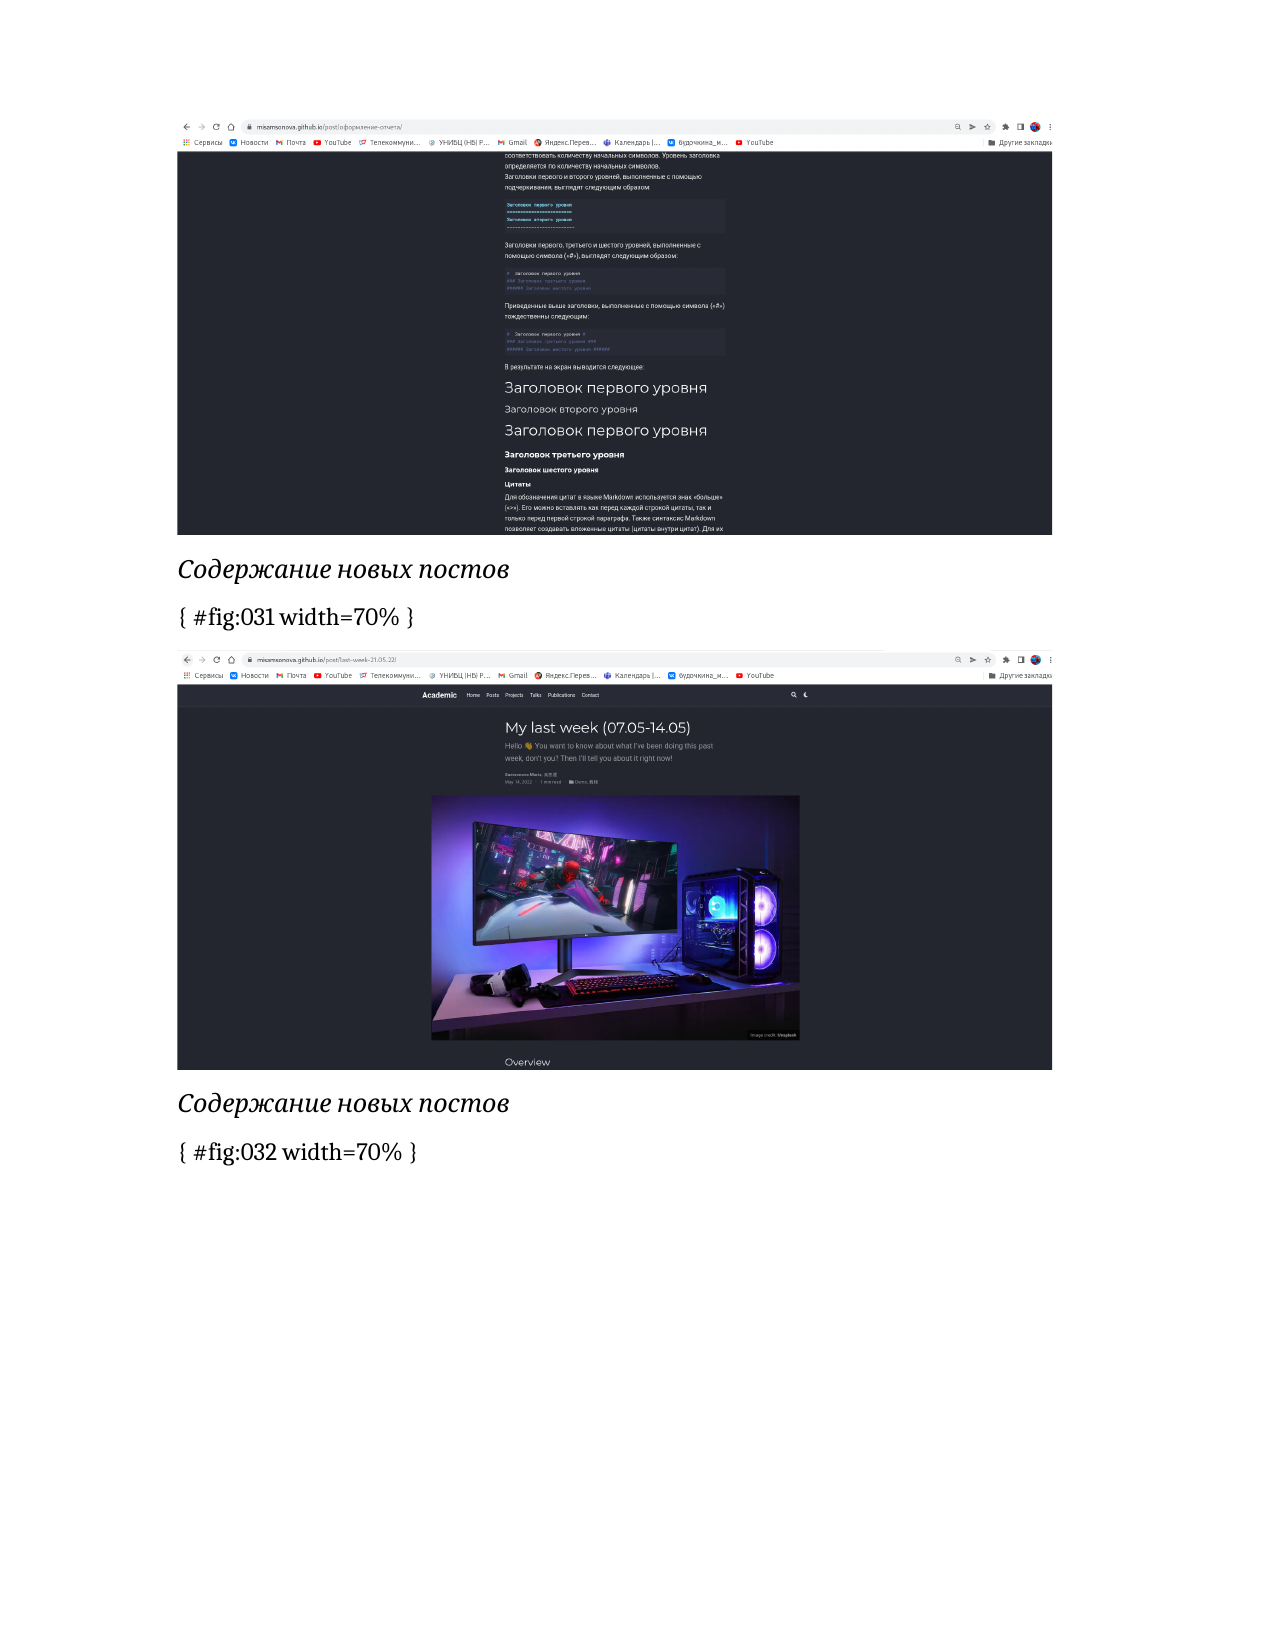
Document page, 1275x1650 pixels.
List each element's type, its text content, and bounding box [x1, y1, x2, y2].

picture [177, 118, 1053, 535]
text { #fig:031 width=70% } [177, 603, 1186, 632]
text Содержание новых постов [177, 556, 1186, 584]
text { #fig:032 width=70% } [177, 1138, 1186, 1166]
picture [177, 650, 1053, 1070]
text Содержание новых постов [177, 1090, 1186, 1119]
